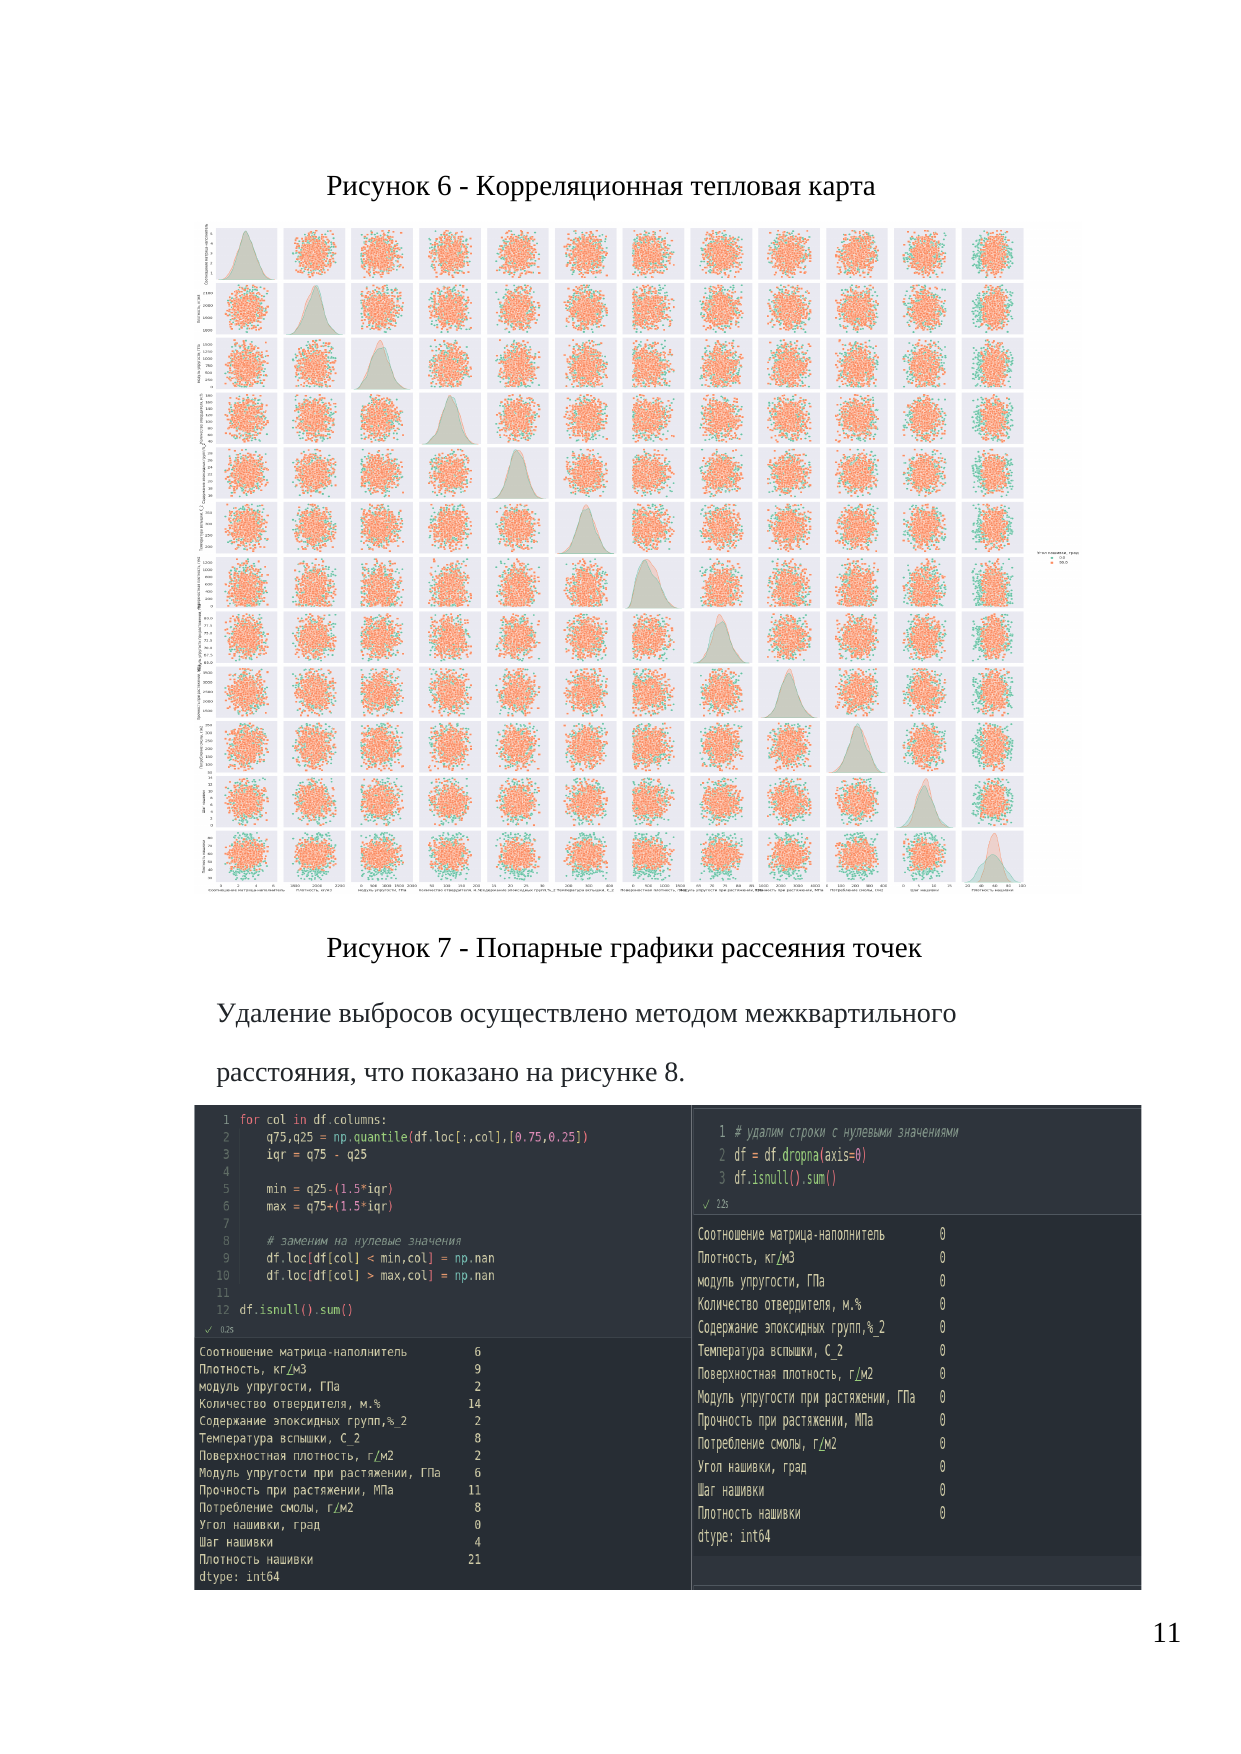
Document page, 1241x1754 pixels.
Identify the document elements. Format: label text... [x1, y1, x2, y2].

picture [194, 221, 1082, 894]
text Рисунок 6 - Корреляционная тепловая карта [252, 168, 1181, 202]
text Удаление выбросов осуществлено методом межквартильного расстояния, что показано на рисунке 8. [216, 996, 1058, 1087]
picture [194, 1105, 1142, 1590]
